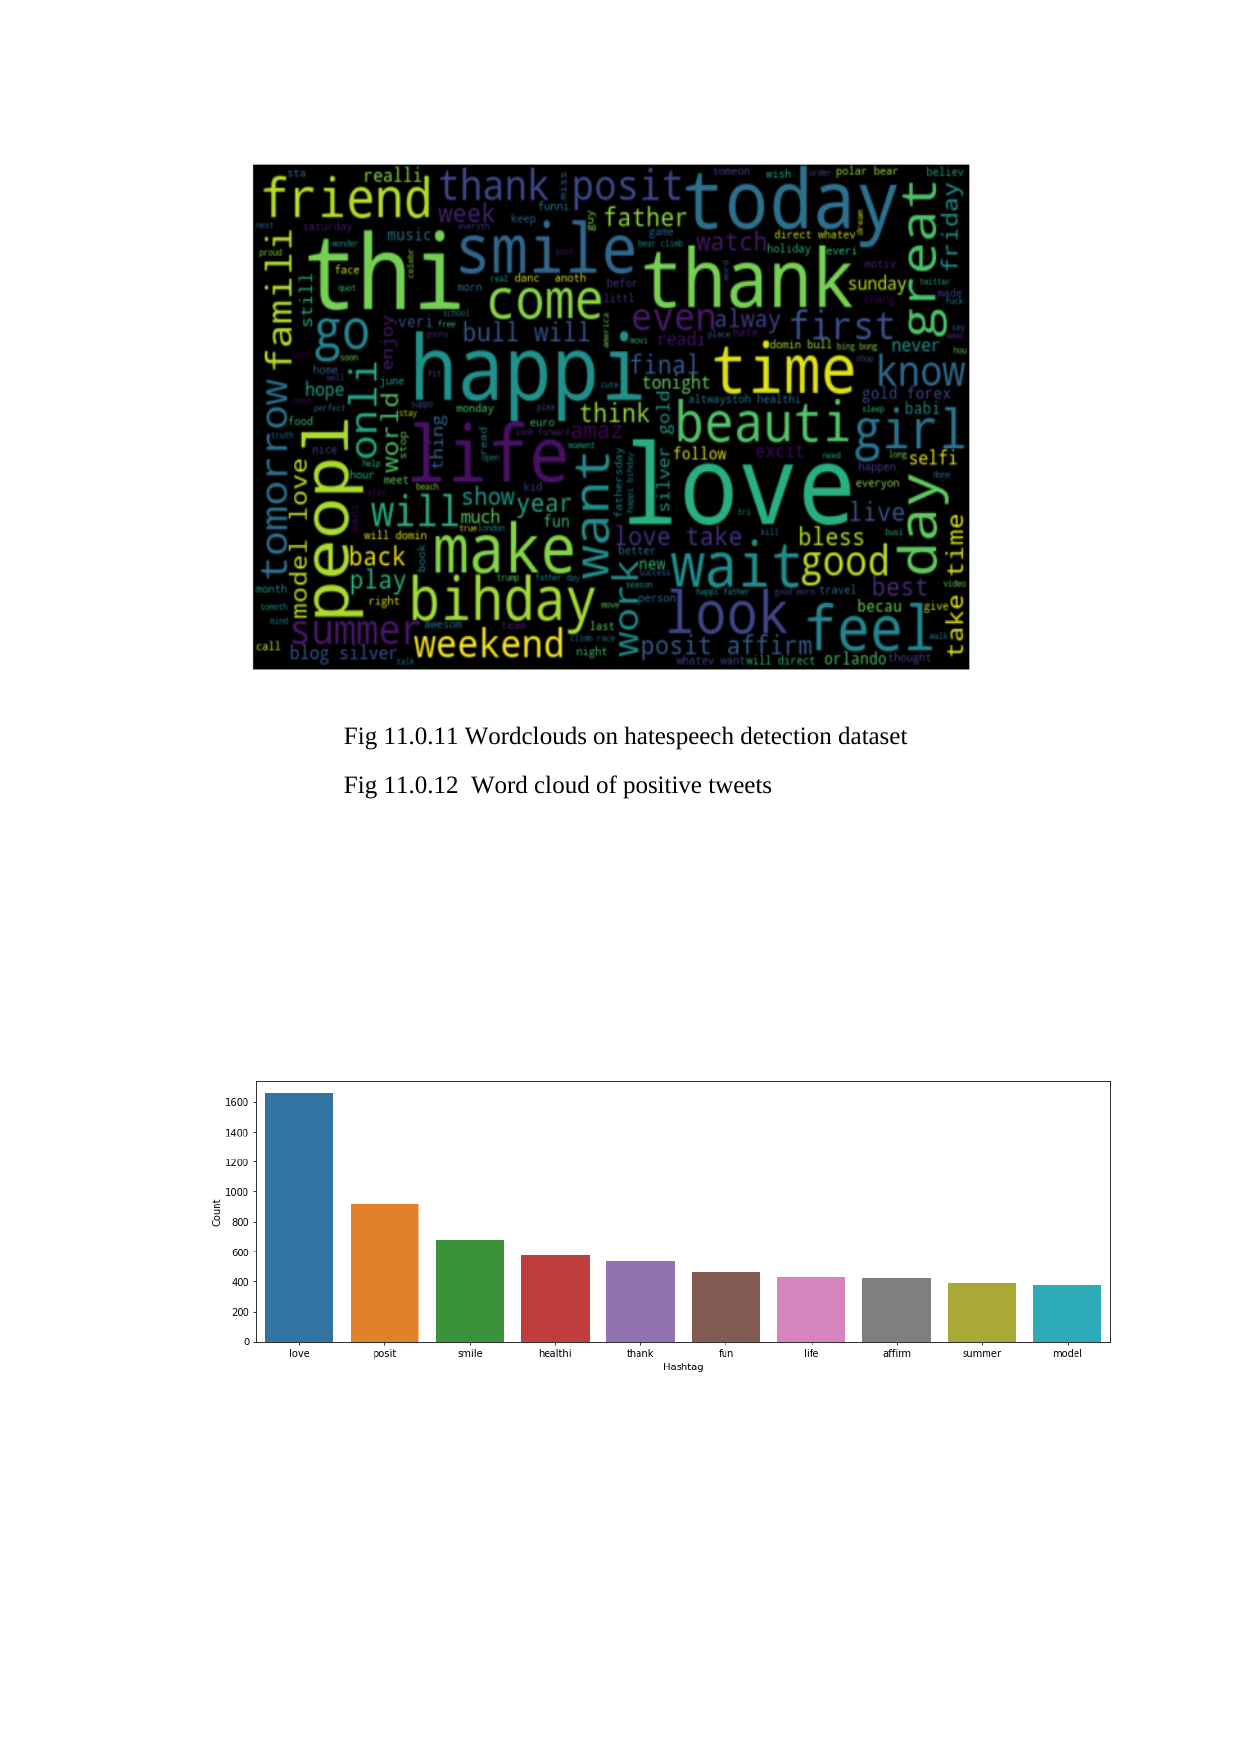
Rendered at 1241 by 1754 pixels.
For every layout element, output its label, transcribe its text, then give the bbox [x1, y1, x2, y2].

text Fig 11.0.11 Wordclouds on hatespeech detection dataset [112, 721, 1128, 749]
picture [112, 150, 1162, 700]
picture [112, 1067, 1140, 1390]
text Fig 11.0.12 Word cloud of positive tweets [112, 770, 1128, 799]
